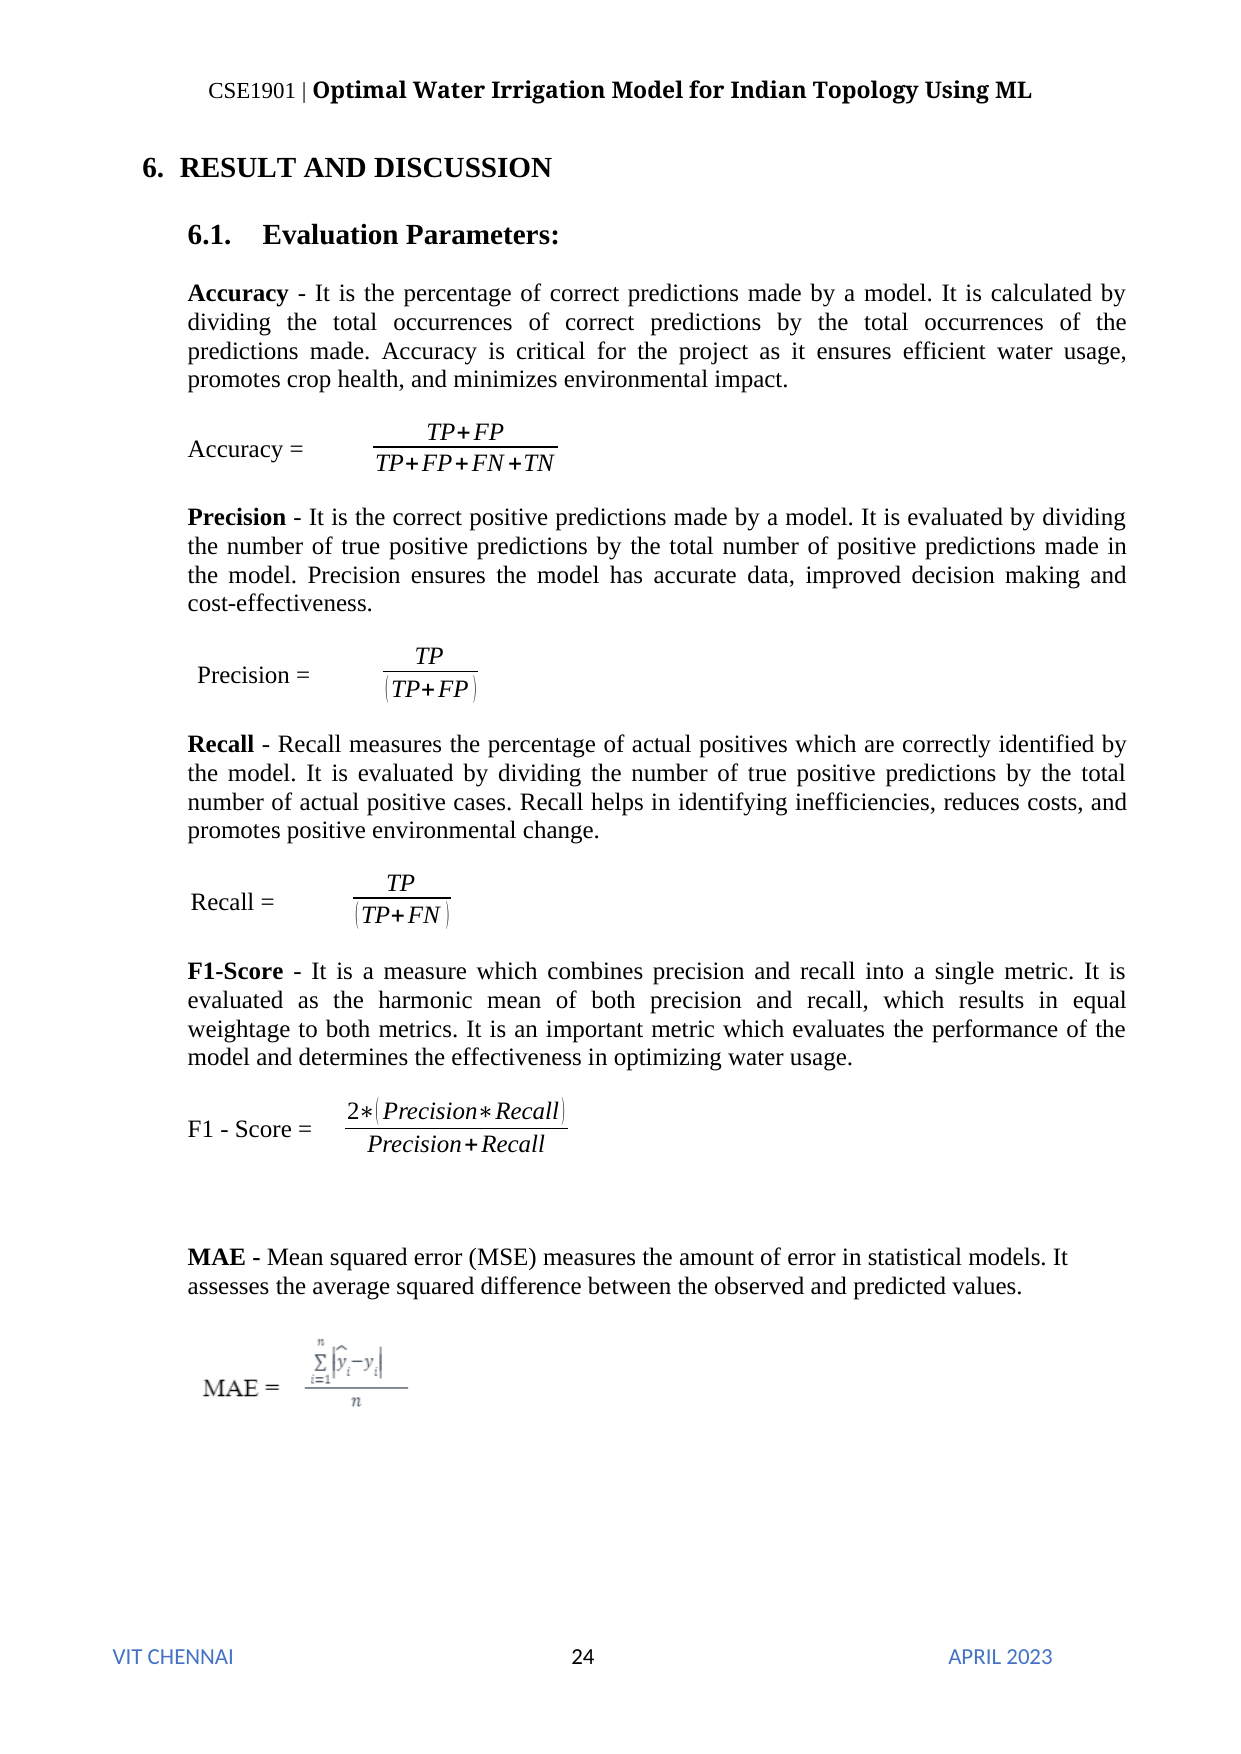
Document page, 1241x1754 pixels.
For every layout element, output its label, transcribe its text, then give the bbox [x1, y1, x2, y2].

list RESULT AND DISCUSSION [142, 150, 1128, 183]
text F1-Score - It is a measure which combines precision and recall into a single metric. It is evaluated as the harmonic mean of both precision and recall, which results in equal weightage to both metrics. It is an important metric which evaluates the performance of the model and determines the effectiveness in optimizing water usage. [187, 956, 1128, 1071]
picture [193, 1324, 417, 1423]
text Recall = [112, 869, 1128, 931]
text Precision - It is the correct positive predictions made by a model. It is evaluated by dividing the number of true positive predictions by the total number of positive predictions made in the model. Precision ensures the model has accurate data, improved decision making and cost-effectiveness. [187, 502, 1128, 617]
text Precision = [112, 642, 1128, 704]
text Accuracy - It is the percentage of correct predictions made by a model. It is calculated by dividing the total occurrences of correct predictions by the total occurrences of the predictions made. Accuracy is critical for the project as it ensures efficient water usage, promotes crop health, and minimizes environmental impact. [187, 278, 1128, 393]
text Recall - Recall measures the percentage of actual positives which are correctly identified by the model. It is evaluated by dividing the number of true positive predictions by the total number of actual positive cases. Recall helps in identifying inefficiencies, reduces costs, and promotes positive environmental change. [187, 729, 1128, 844]
list Evaluation Parameters: [187, 217, 1128, 251]
text Accuracy = [187, 418, 1128, 477]
text F1 - Score = [112, 1096, 1128, 1158]
